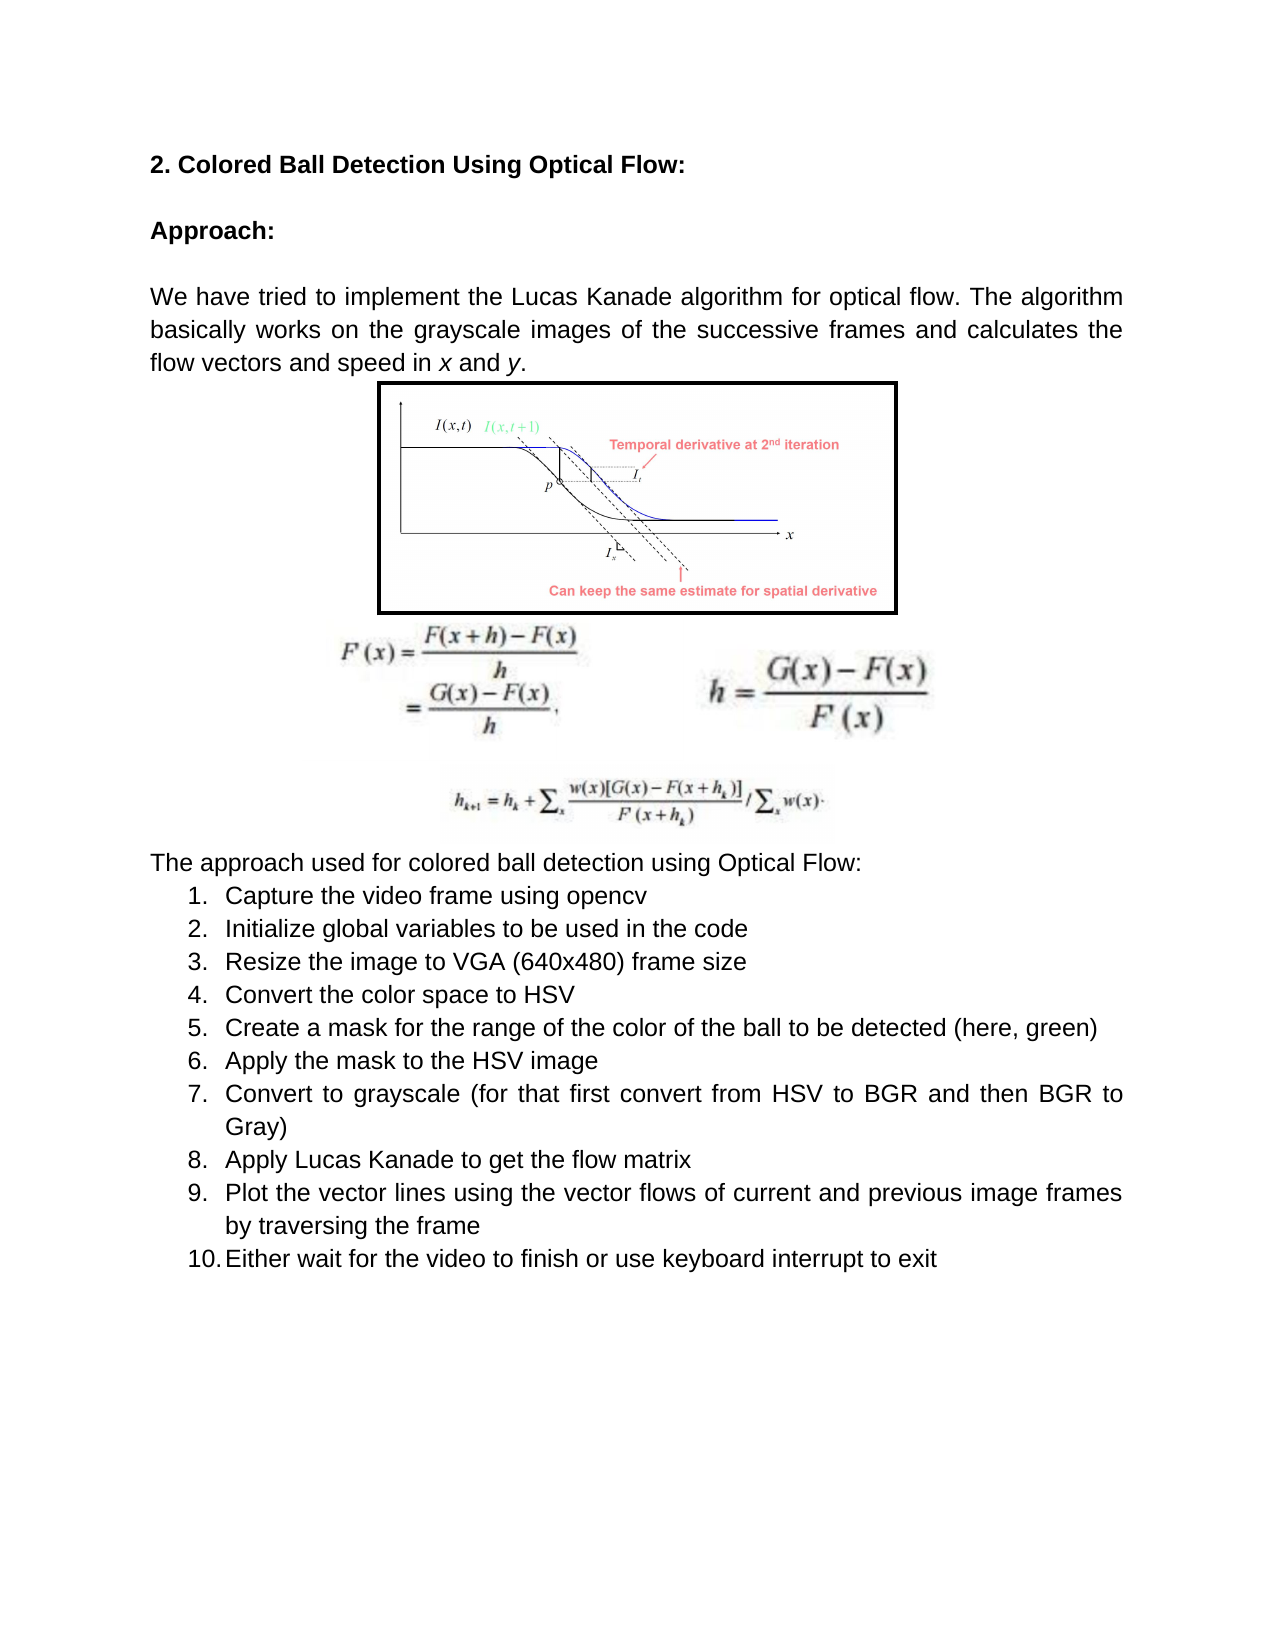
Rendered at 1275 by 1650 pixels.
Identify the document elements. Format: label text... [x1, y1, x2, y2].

list Plot the vector lines using the vector flows of current and previous image frames by traversing the frame [187, 1178, 1125, 1240]
list Capture the video frame using opencv [187, 881, 1125, 909]
picture [381, 385, 894, 611]
list Convert the color space to HSV [187, 980, 1125, 1009]
picture [439, 764, 836, 844]
text The approach used for colored ball detection using Optical Flow: [150, 848, 1125, 877]
text Approach: [150, 216, 1125, 245]
list Apply Lucas Kanade to get the flow matrix [187, 1145, 1125, 1174]
list Apply the mask to the HSV image [187, 1046, 1125, 1075]
text We have tried to implement the Lucas Kanade algorithm for optical flow. The algorithm basically works on the grayscale images of the successive frames and calculates the flow vectors and speed in x and y. [150, 282, 1125, 377]
list Convert to grayscale (for that first convert from HSV to BGR and then BGR to Gray) [187, 1079, 1125, 1141]
list Create a mask for the range of the color of the ball to be detected (here, green) [187, 1013, 1125, 1042]
list Resize the image to VGA (640x480) frame size [187, 947, 1125, 976]
list Initialize global variables to be used in the code [187, 914, 1125, 943]
list Either wait for the video to finish or use keyboard interrupt to exit [187, 1244, 1125, 1273]
text 2. Colored Ball Detection Using Optical Flow: [150, 150, 1125, 179]
picture [302, 619, 973, 761]
